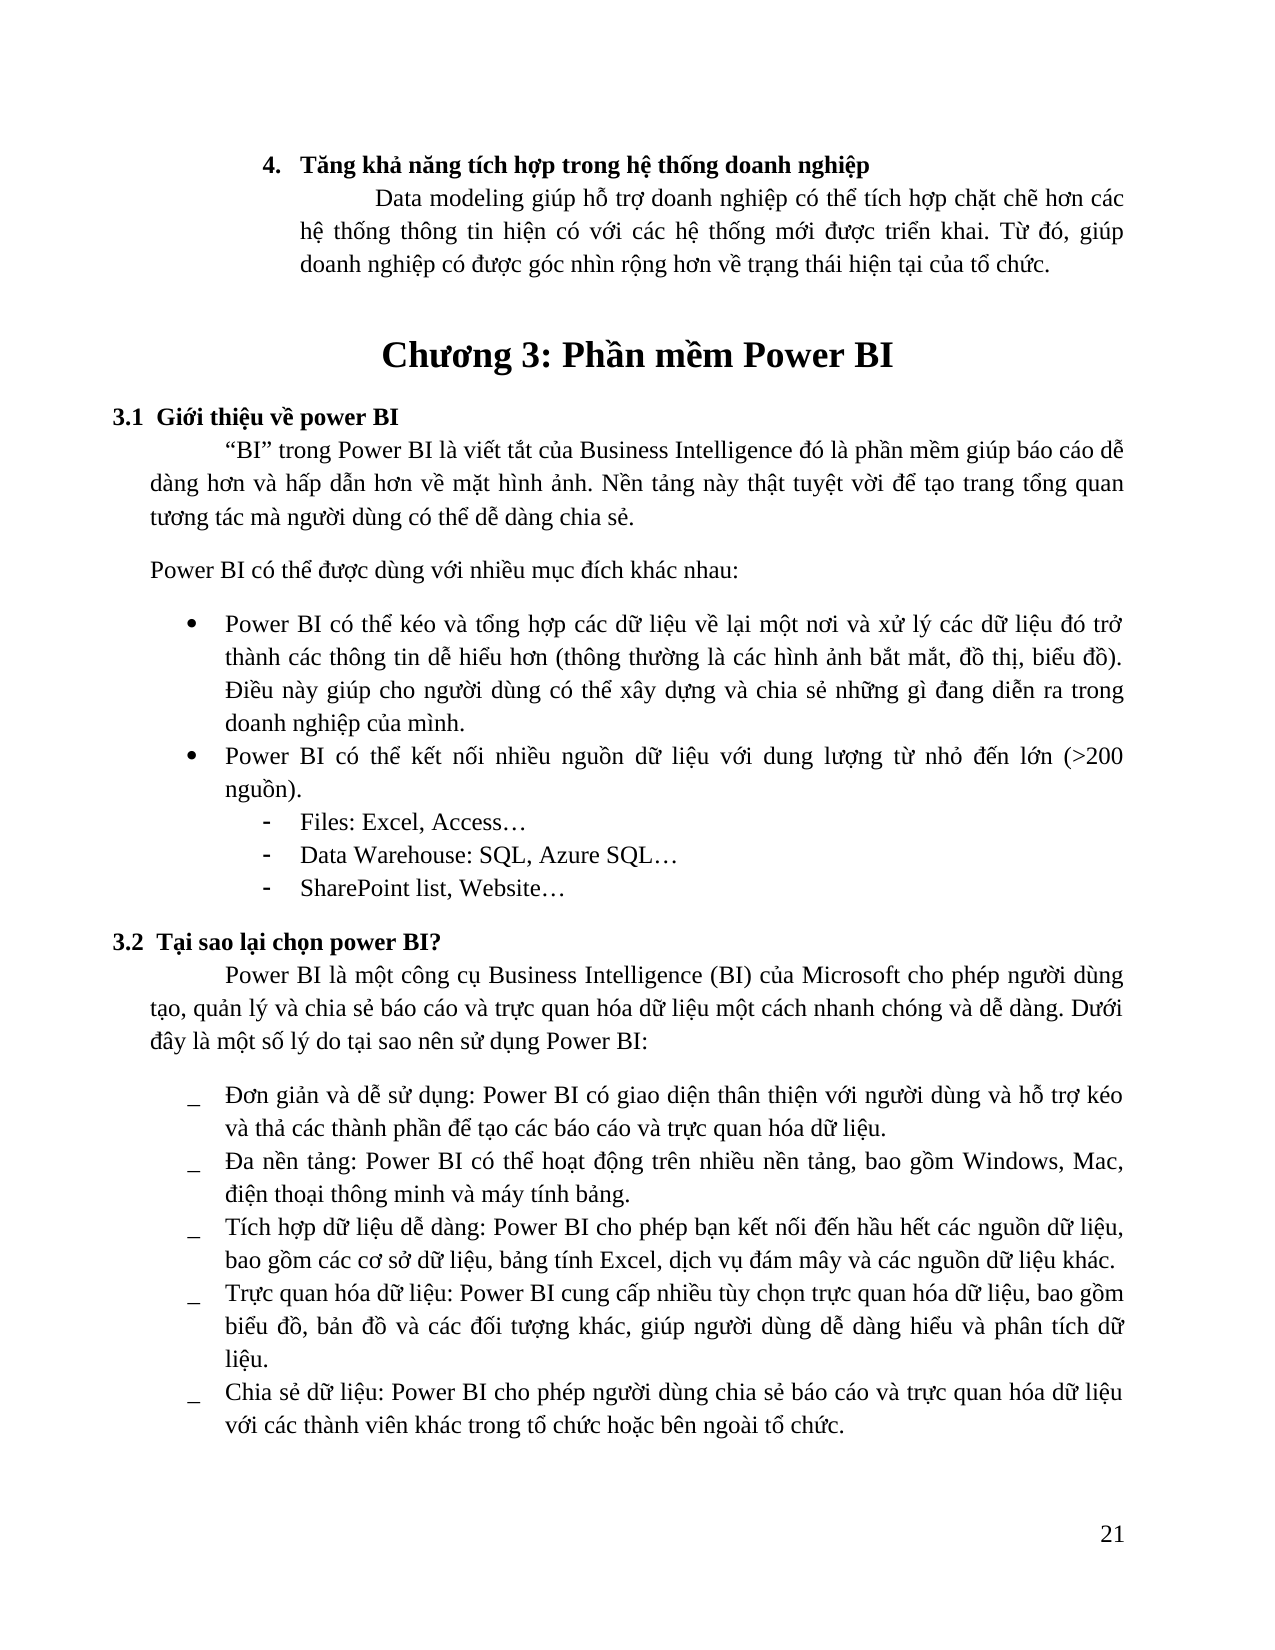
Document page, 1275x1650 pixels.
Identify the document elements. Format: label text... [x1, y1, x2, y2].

subtitle Chương 3: Phần mềm Power BI [150, 332, 1125, 375]
list Files: Excel, Access… [262, 807, 1125, 836]
list Đa nền tảng: Power BI có thể hoạt động trên nhiều nền tảng, bao gồm Windows, Mac, điện thoại thông minh và máy tính bảng. [187, 1146, 1125, 1208]
text Power BI có thể được dùng với nhiều mục đích khác nhau: [150, 555, 1125, 584]
text Power BI là một công cụ Business Intelligence (BI) của Microsoft cho phép người dùng tạo, quản lý và chia sẻ báo cáo và trực quan hóa dữ liệu một cách nhanh chóng và dễ dàng. Dưới đây là một số lý do tại sao nên sử dụng Power BI: [150, 960, 1125, 1055]
subtitle Giới thiệu về power BI [150, 402, 1125, 431]
list Power BI có thể kéo và tổng hợp các dữ liệu về lại một nơi và xử lý các dữ liệu đó trở thành các thông tin dễ hiểu hơn (thông thường là các hình ảnh bắt mắt, đồ thị, biểu đồ). Điều này giúp cho người dùng có thể xây dựng và chia sẻ những gì đang diễn ra trong doanh nghiệp của mình. [187, 609, 1125, 737]
list Power BI có thể kết nối nhiều nguồn dữ liệu với dung lượng từ nhỏ đến lớn (>200 nguồn). [187, 741, 1125, 803]
subtitle Tại sao lại chọn power BI? [150, 927, 1125, 956]
list Chia sẻ dữ liệu: Power BI cho phép người dùng chia sẻ báo cáo và trực quan hóa dữ liệu với các thành viên khác trong tổ chức hoặc bên ngoài tổ chức. [187, 1377, 1125, 1439]
list Trực quan hóa dữ liệu: Power BI cung cấp nhiều tùy chọn trực quan hóa dữ liệu, bao gồm biểu đồ, bản đồ và các đối tượng khác, giúp người dùng dễ dàng hiểu và phân tích dữ liệu. [187, 1278, 1125, 1373]
list Tích hợp dữ liệu dễ dàng: Power BI cho phép bạn kết nối đến hầu hết các nguồn dữ liệu, bao gồm các cơ sở dữ liệu, bảng tính Excel, dịch vụ đám mây và các nguồn dữ liệu khác. [187, 1212, 1125, 1274]
list Data Warehouse: SQL, Azure SQL… [262, 840, 1125, 869]
list SharePoint list, Website… [262, 873, 1125, 902]
list Data modeling giúp hỗ trợ doanh nghiệp có thể tích hợp chặt chẽ hơn các hệ thống thông tin hiện có với các hệ thống mới được triển khai. Từ đó, giúp doanh nghiệp có được góc nhìn rộng hơn về trạng thái hiện tại của tổ chức. [300, 183, 1125, 278]
text “BI” trong Power BI là viết tắt của Business Intelligence đó là phần mềm giúp báo cáo dễ dàng hơn và hấp dẫn hơn về mặt hình ảnh. Nền tảng này thật tuyệt vời để tạo trang tổng quan tương tác mà người dùng có thể dễ dàng chia sẻ. [150, 436, 1125, 530]
list Đơn giản và dễ sử dụng: Power BI có giao diện thân thiện với người dùng và hỗ trợ kéo và thả các thành phần để tạo các báo cáo và trực quan hóa dữ liệu. [187, 1080, 1125, 1142]
list Tăng khả năng tích hợp trong hệ thống doanh nghiệp [262, 150, 1125, 179]
